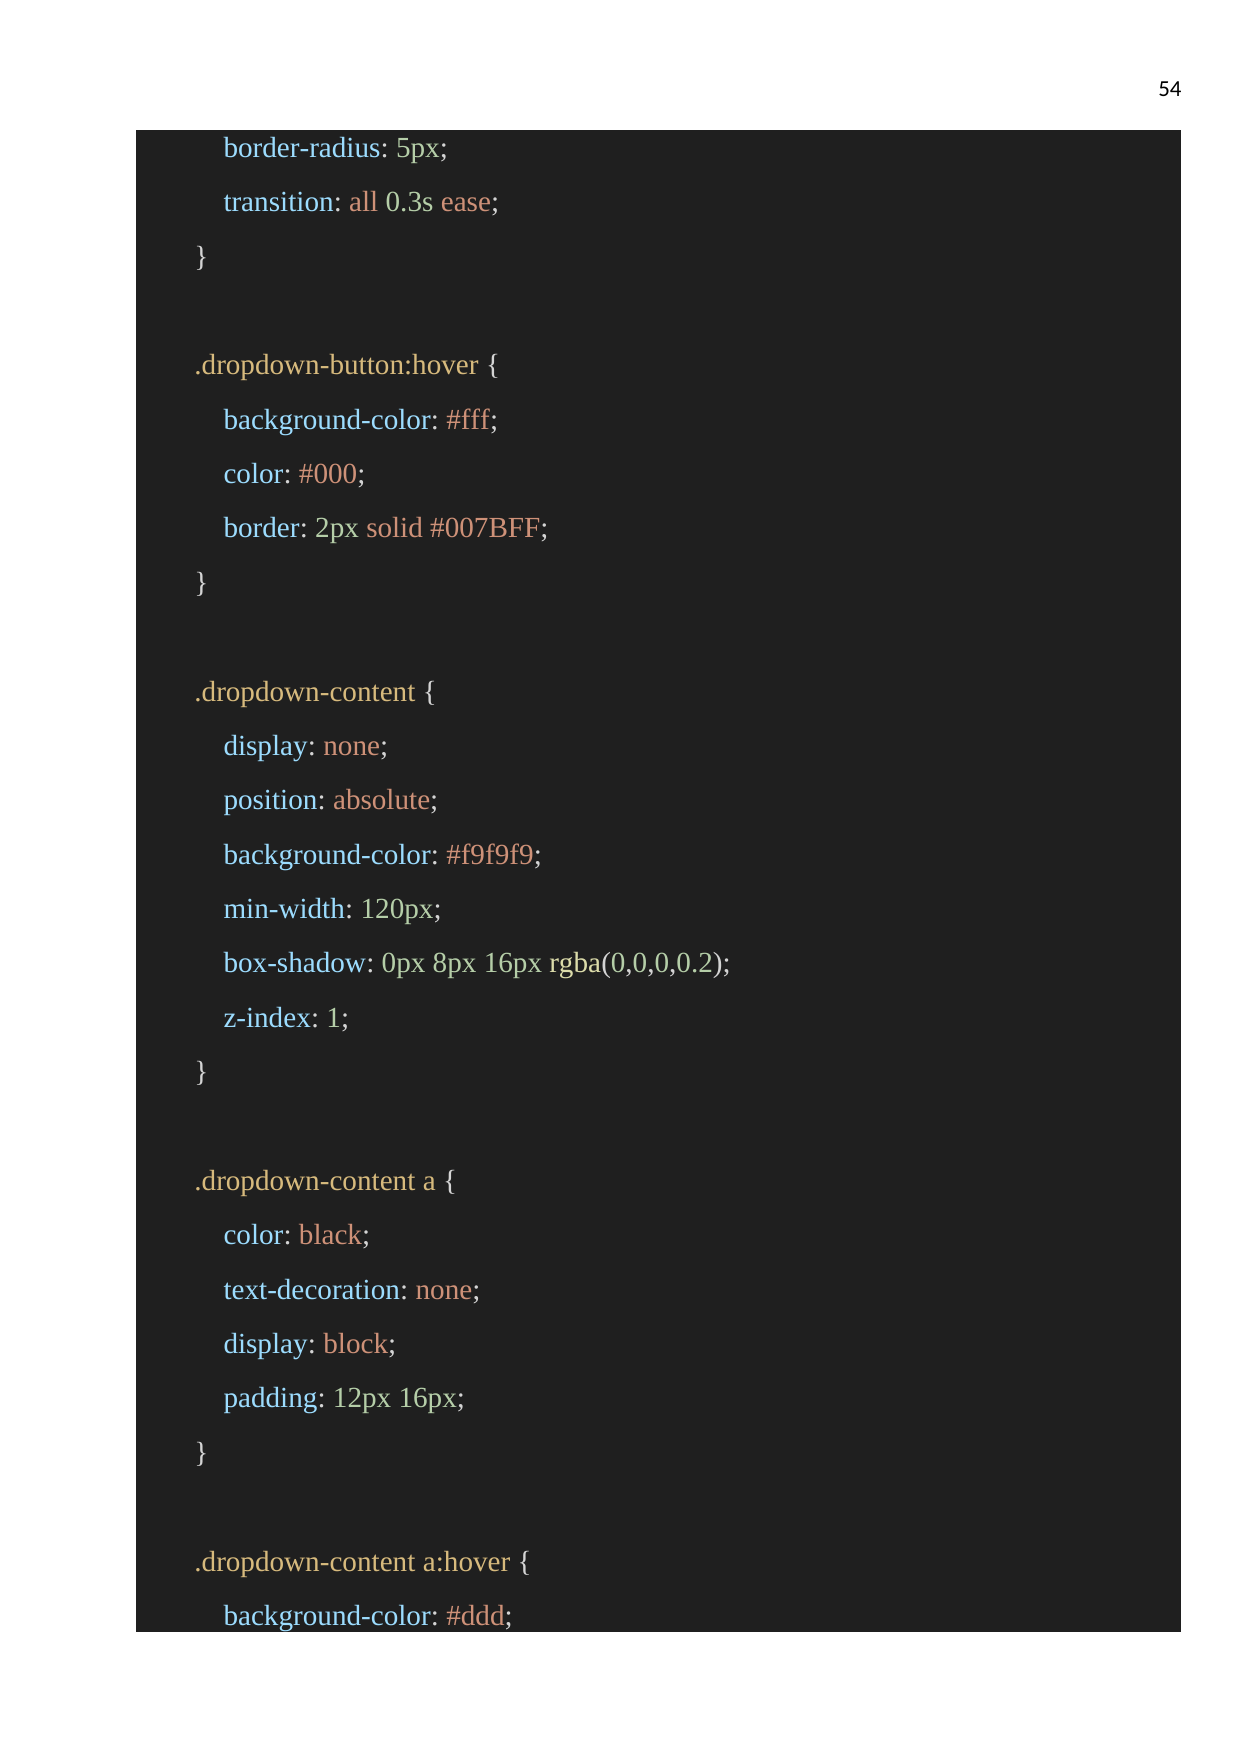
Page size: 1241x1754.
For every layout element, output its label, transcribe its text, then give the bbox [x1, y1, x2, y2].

text background-color: #ddd; [136, 1598, 1181, 1632]
text color: #000; [136, 456, 1181, 490]
text .dropdown-button:hover { [136, 347, 1181, 381]
text } [136, 239, 1181, 272]
text background-color: #f9f9f9; [136, 837, 1181, 870]
text } [136, 1054, 1181, 1088]
text .dropdown-content a { [136, 1163, 1181, 1197]
text border: 2px solid #007BFF; [136, 511, 1181, 544]
text z-index: 1; [136, 1000, 1181, 1033]
text padding: 12px 16px; [136, 1381, 1181, 1414]
text box-shadow: 0px 8px 16px rgba(0,0,0,0.2); [136, 946, 1181, 979]
text .dropdown-content a:hover { [136, 1544, 1181, 1577]
text background-color: #fff; [136, 402, 1181, 435]
text } [136, 1435, 1181, 1468]
text transition: all 0.3s ease; [136, 184, 1181, 218]
text min-width: 120px; [136, 891, 1181, 925]
text text-decoration: none; [136, 1272, 1181, 1305]
text .dropdown-content { [136, 674, 1181, 707]
text display: block; [136, 1326, 1181, 1360]
text } [136, 565, 1181, 598]
text color: black; [136, 1217, 1181, 1251]
text display: none; [136, 728, 1181, 762]
text position: absolute; [136, 782, 1181, 816]
text border-radius: 5px; [136, 130, 1181, 163]
